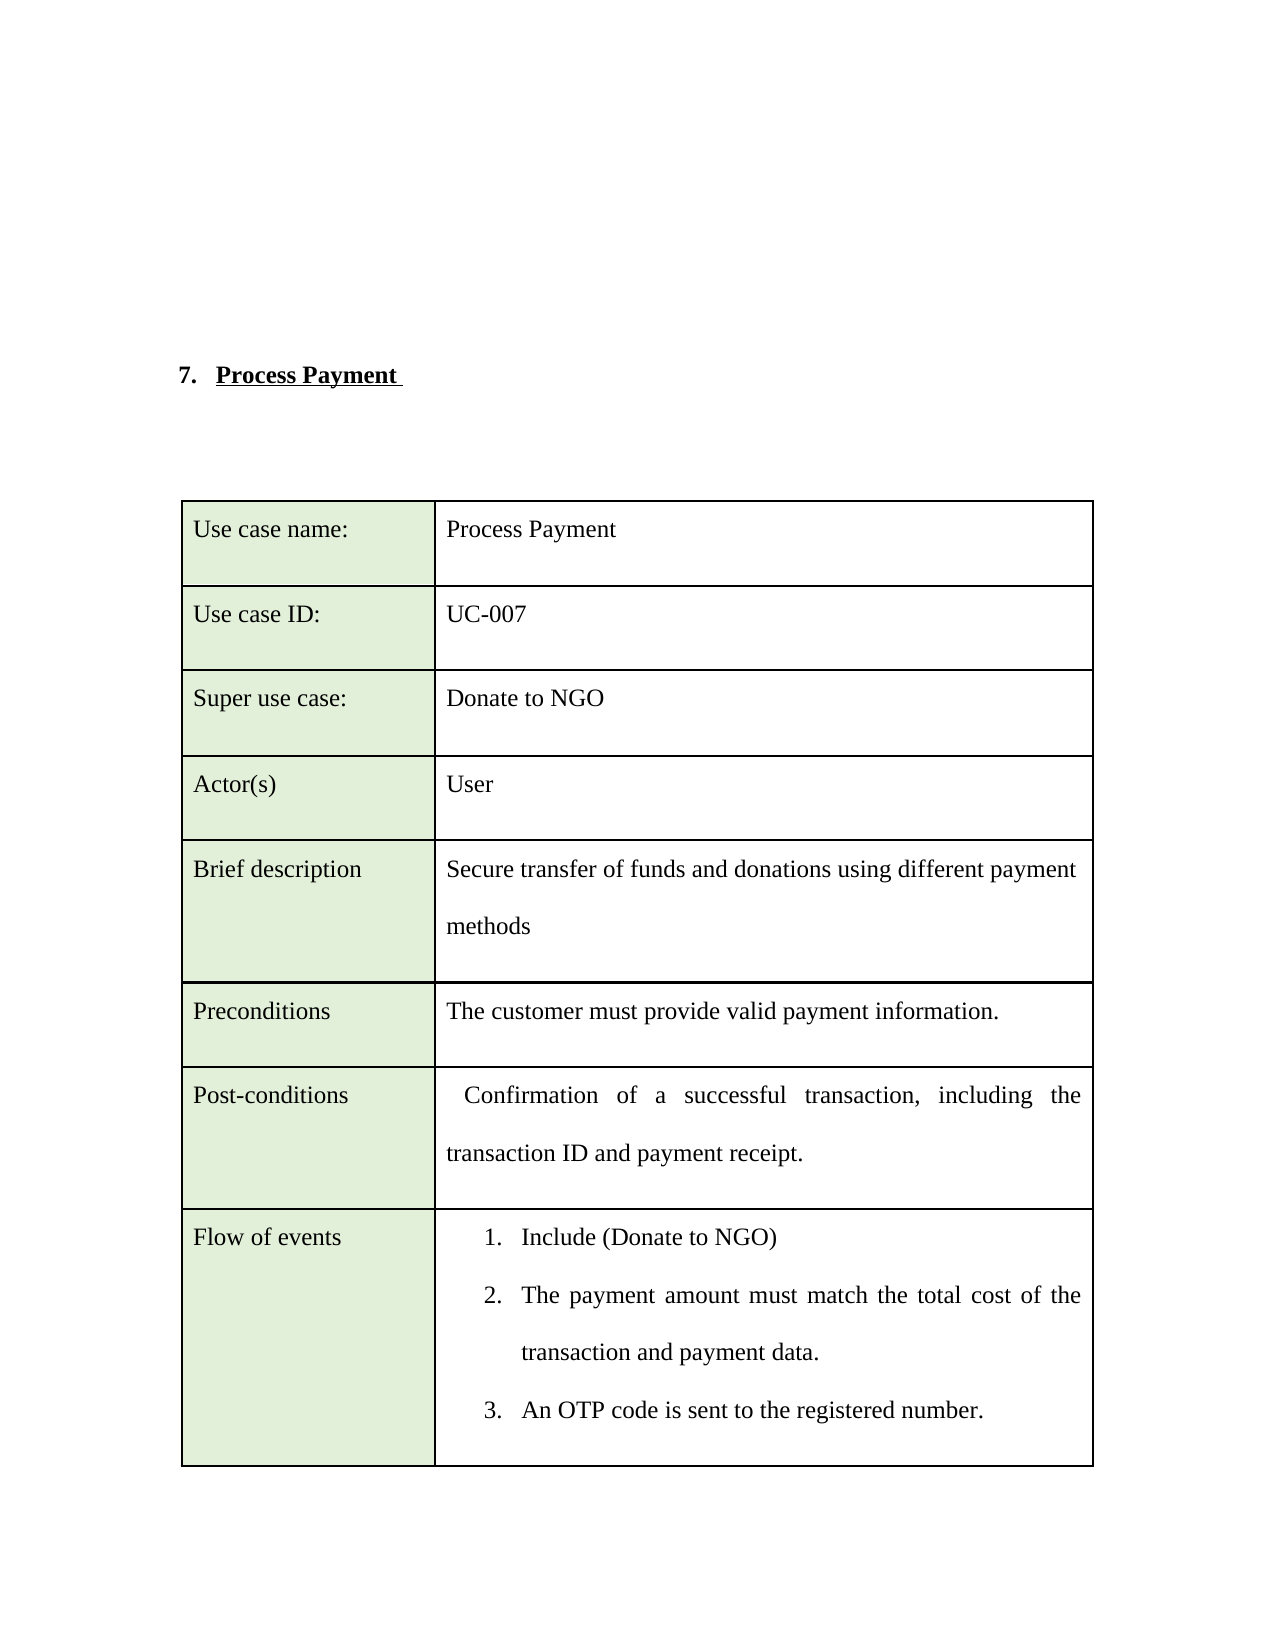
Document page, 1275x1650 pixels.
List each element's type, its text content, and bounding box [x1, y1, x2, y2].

table_cell Flow of events [183, 1210, 434, 1465]
table_cell Brief description [183, 841, 434, 981]
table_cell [436, 1210, 1092, 1465]
table_cell UC-007 [436, 587, 1092, 669]
table_cell Confirmation of a successful transaction, including the transaction ID and payment receipt. [436, 1068, 1092, 1208]
table_cell User [436, 757, 1092, 839]
table_cell Preconditions [183, 984, 434, 1066]
list Process Payment [178, 360, 1125, 389]
table_cell The customer must provide valid payment information. [436, 984, 1092, 1066]
table_cell Donate to NGO [436, 671, 1092, 755]
table_cell Super use case: [183, 671, 434, 755]
table_header Process Payment [436, 502, 1092, 584]
table_cell Actor(s) [183, 757, 434, 839]
table_cell Secure transfer of funds and donations using different payment methods [436, 841, 1092, 981]
table_header Use case name: [183, 502, 434, 584]
table_cell Post-conditions [183, 1068, 434, 1208]
table_cell Use case ID: [183, 587, 434, 669]
